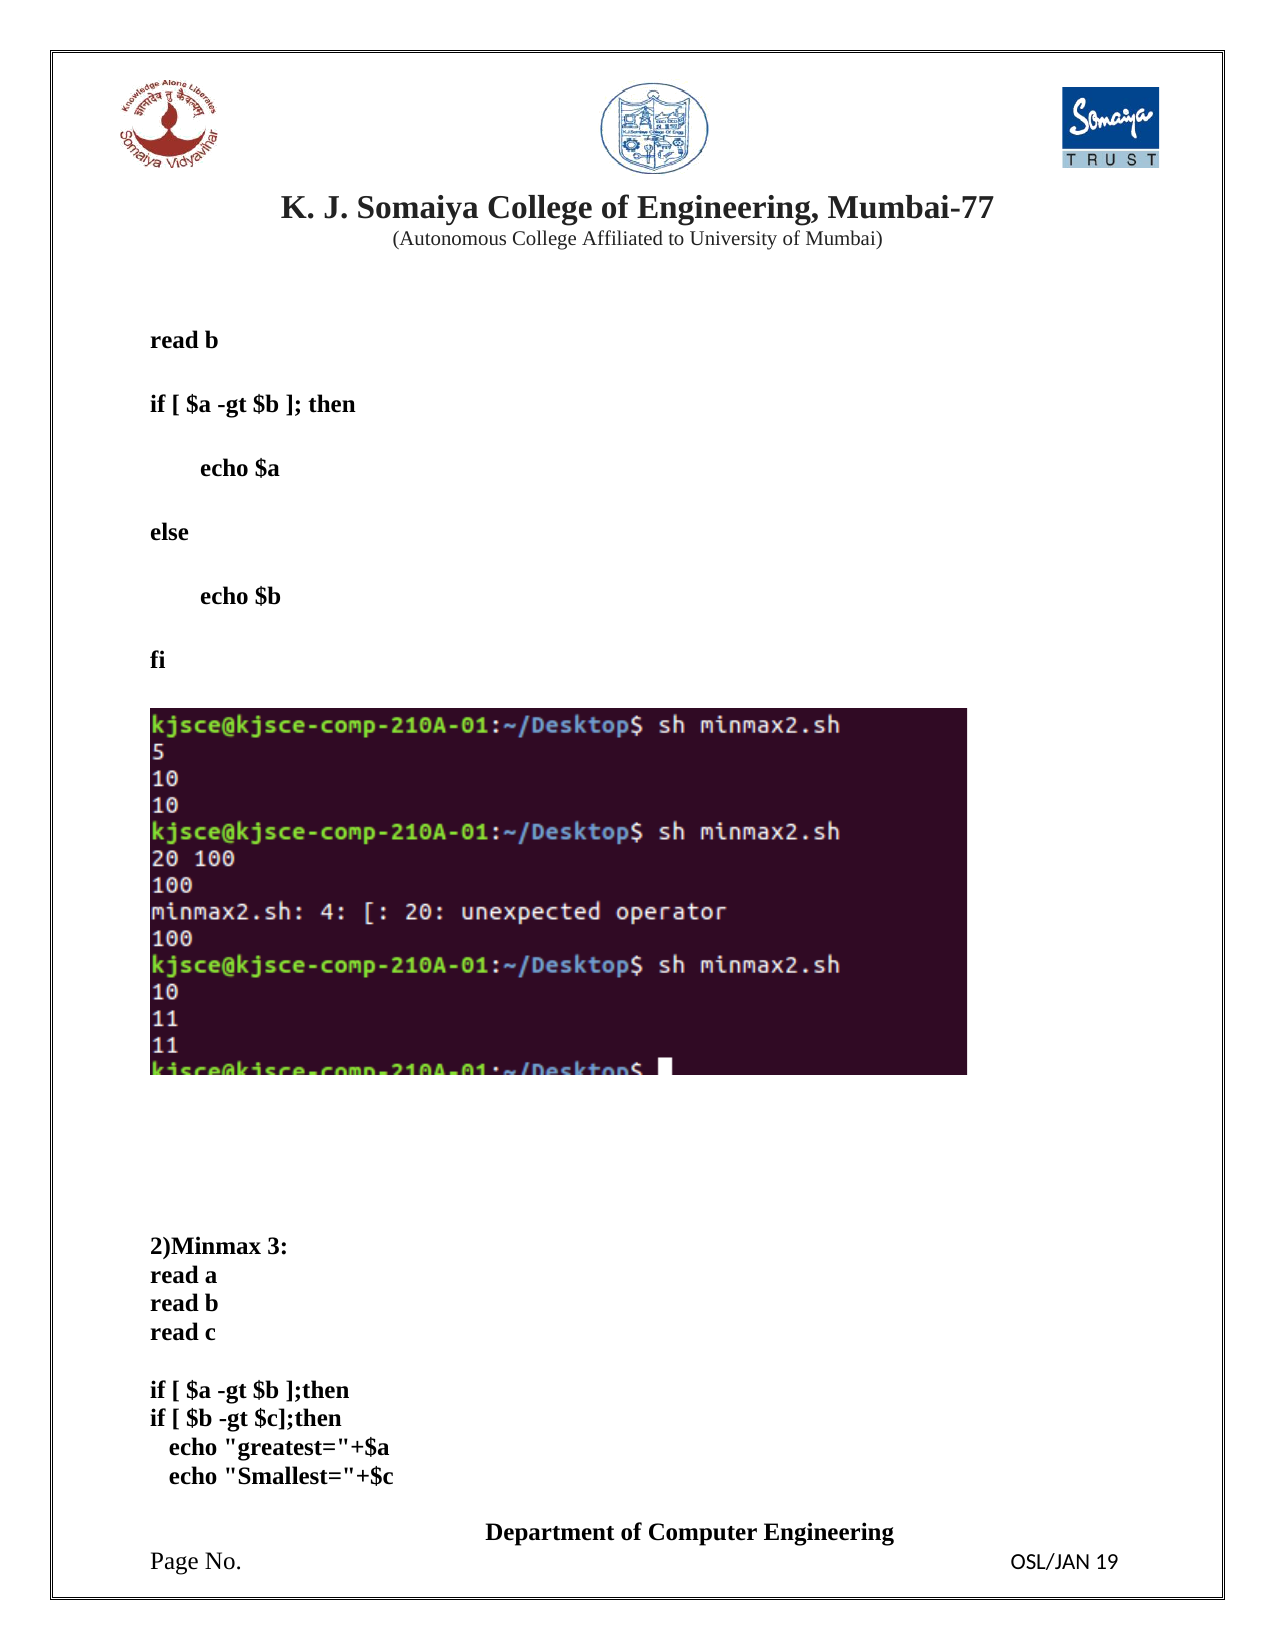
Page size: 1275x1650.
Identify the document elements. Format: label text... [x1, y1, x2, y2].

text echo "Smallest="+$c [150, 1461, 1125, 1490]
text 2)Minmax 3: [150, 1231, 1125, 1260]
text if [ $a -gt $b ];then [150, 1375, 1125, 1403]
picture [150, 708, 968, 1075]
text if [ $a -gt $b ]; then [150, 389, 1125, 418]
text read b [150, 1288, 1125, 1317]
text fi [150, 645, 1125, 674]
text echo $b [150, 581, 1125, 610]
text if [ $b -gt $c];then [150, 1403, 1125, 1432]
picture [120, 80, 218, 168]
text else [150, 517, 1125, 546]
picture [598, 79, 716, 176]
picture [1062, 87, 1160, 168]
text echo "greatest="+$a [150, 1432, 1125, 1461]
text echo $a [150, 453, 1125, 482]
text read a [150, 1260, 1125, 1288]
text read b [150, 325, 1125, 354]
text read c [150, 1317, 1125, 1346]
